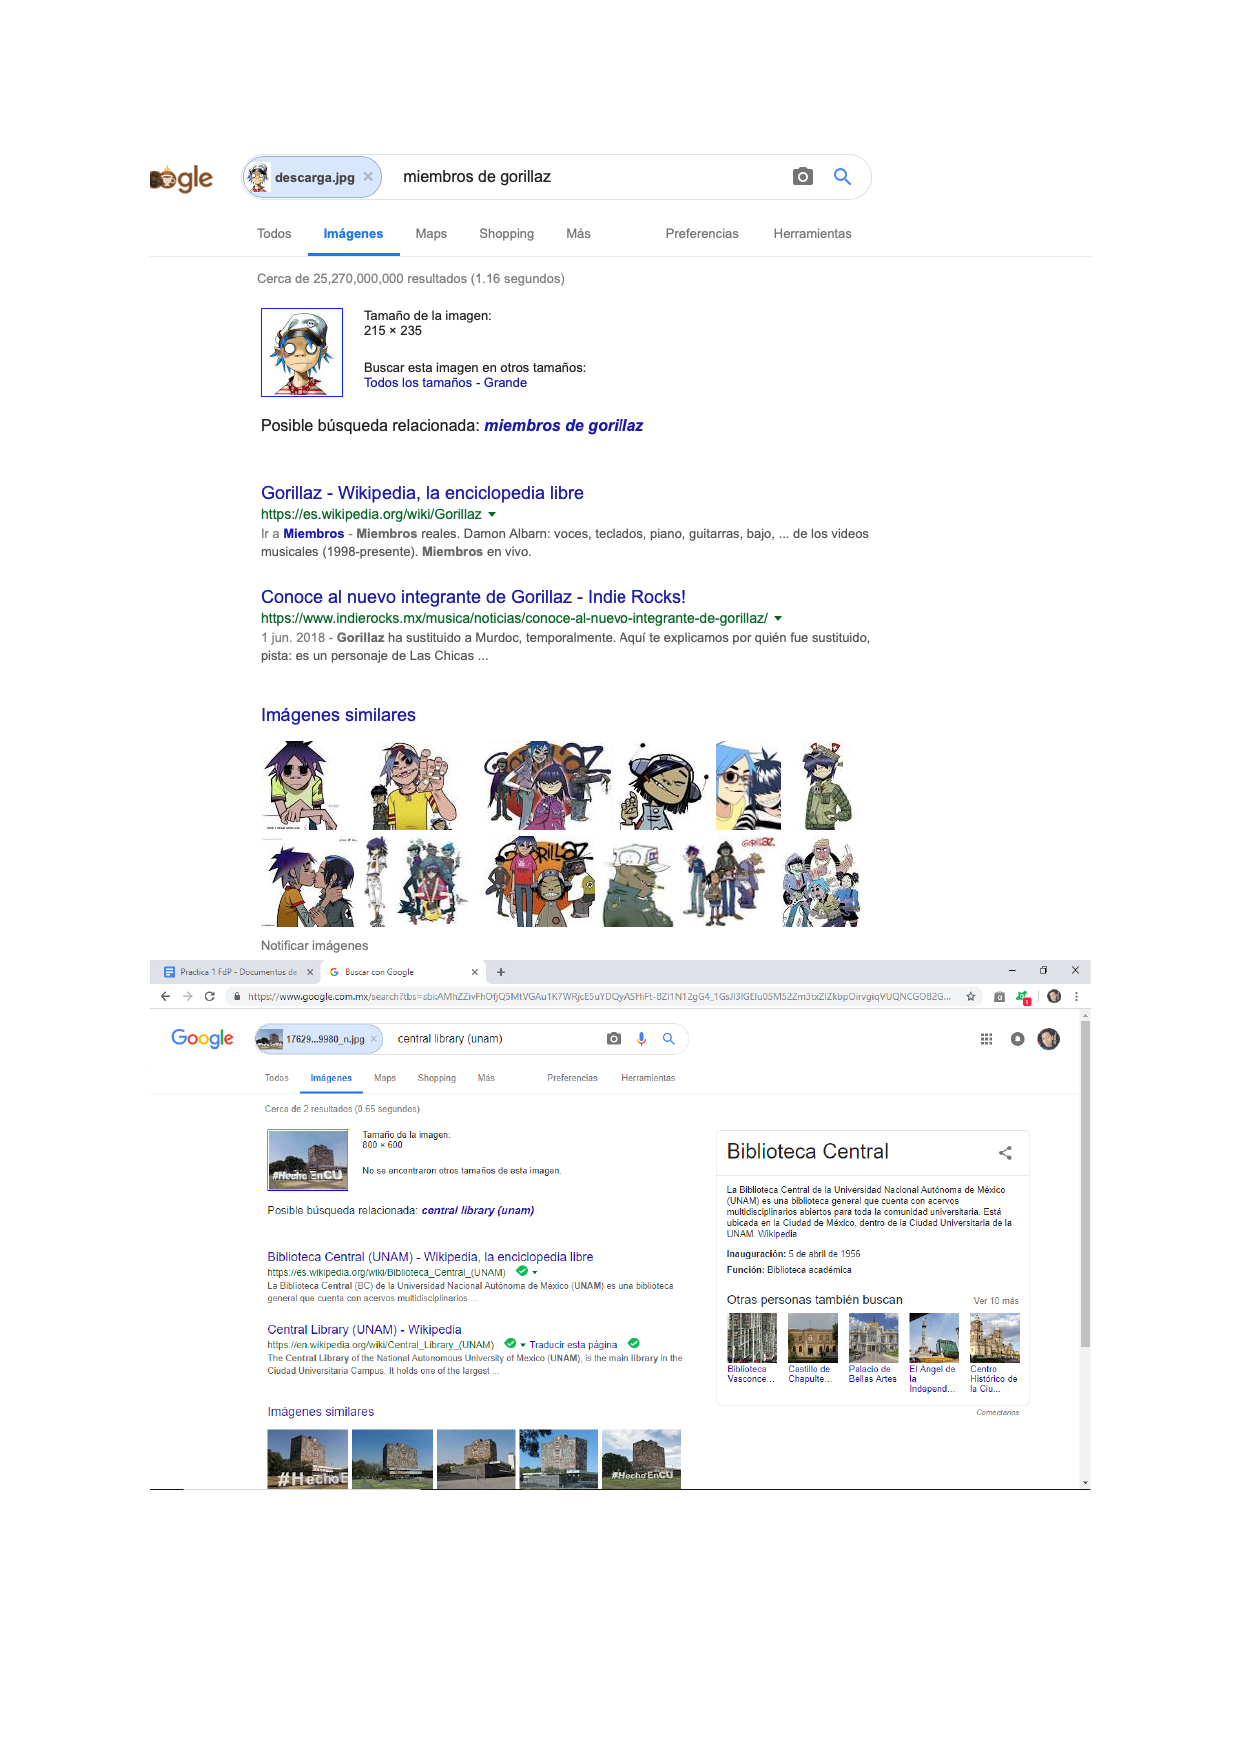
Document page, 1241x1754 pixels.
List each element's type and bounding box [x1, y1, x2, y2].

picture [150, 150, 1091, 957]
picture [150, 960, 1091, 1490]
